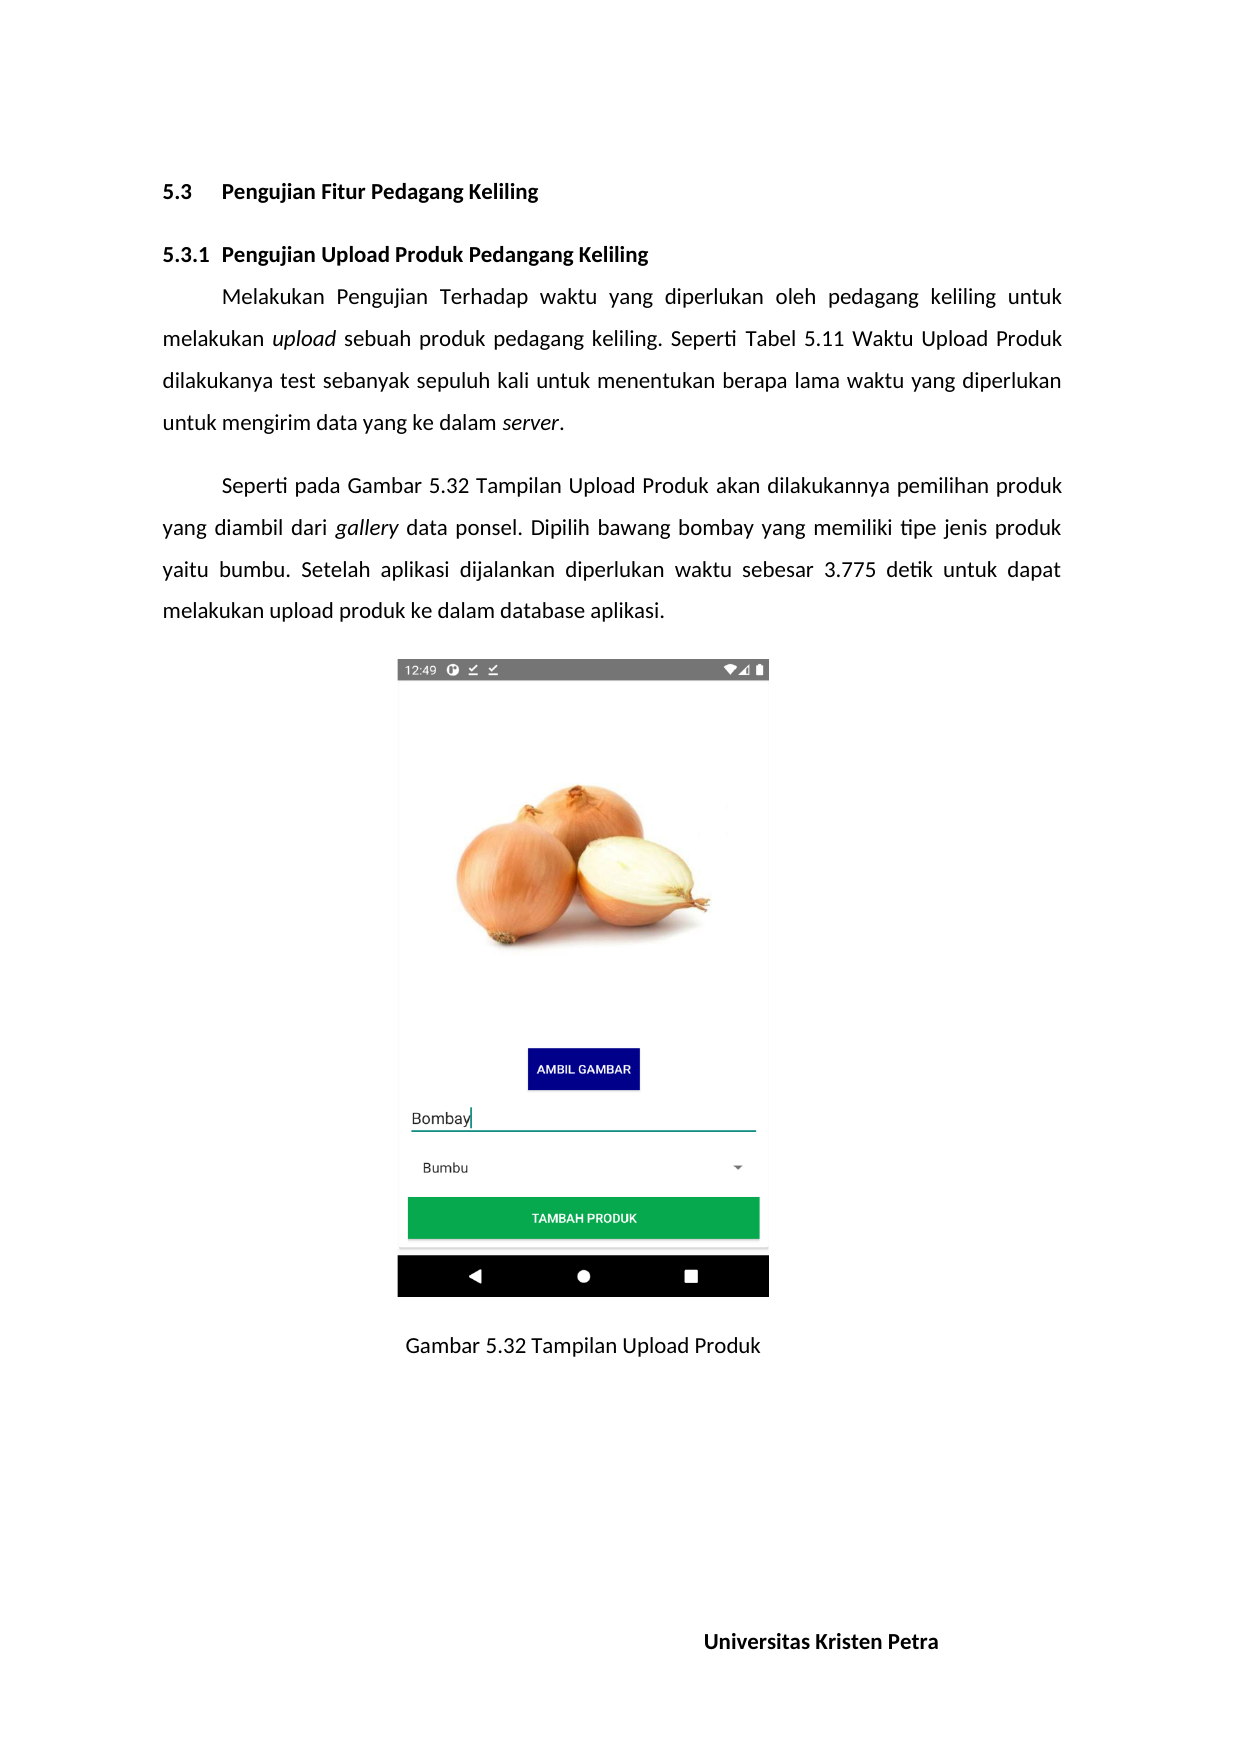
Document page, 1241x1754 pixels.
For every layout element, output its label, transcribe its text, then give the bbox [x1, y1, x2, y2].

text Gambar .13 Tampilan Upload Produk [103, 1331, 1063, 1359]
subtitle Pengujian Fitur Pedagang Keliling [162, 177, 1063, 205]
subtitle Pengujian Upload Produk Pedangang Keliling [162, 240, 1063, 268]
picture [397, 659, 769, 1297]
